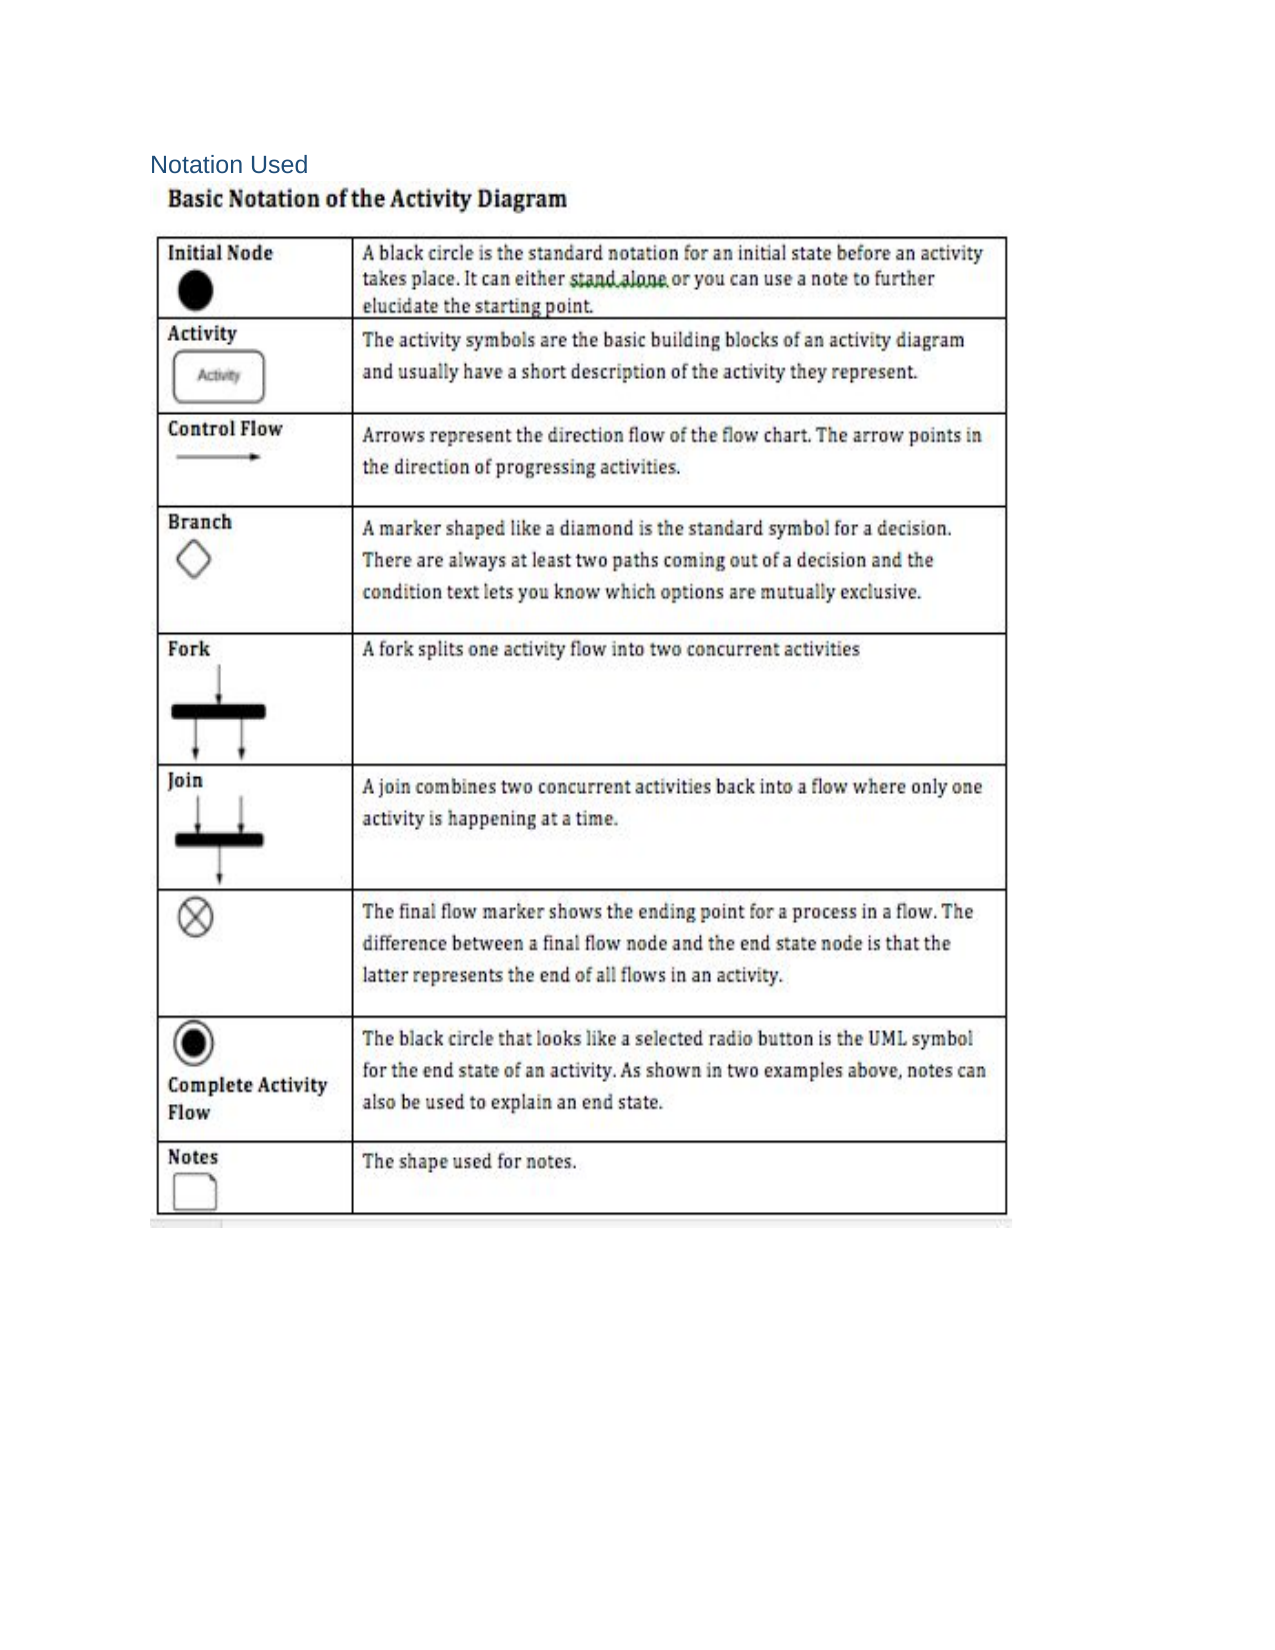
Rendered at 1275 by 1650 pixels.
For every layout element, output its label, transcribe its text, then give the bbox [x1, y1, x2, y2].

subtitle Notation Used [150, 150, 1125, 179]
picture [150, 181, 1013, 1228]
